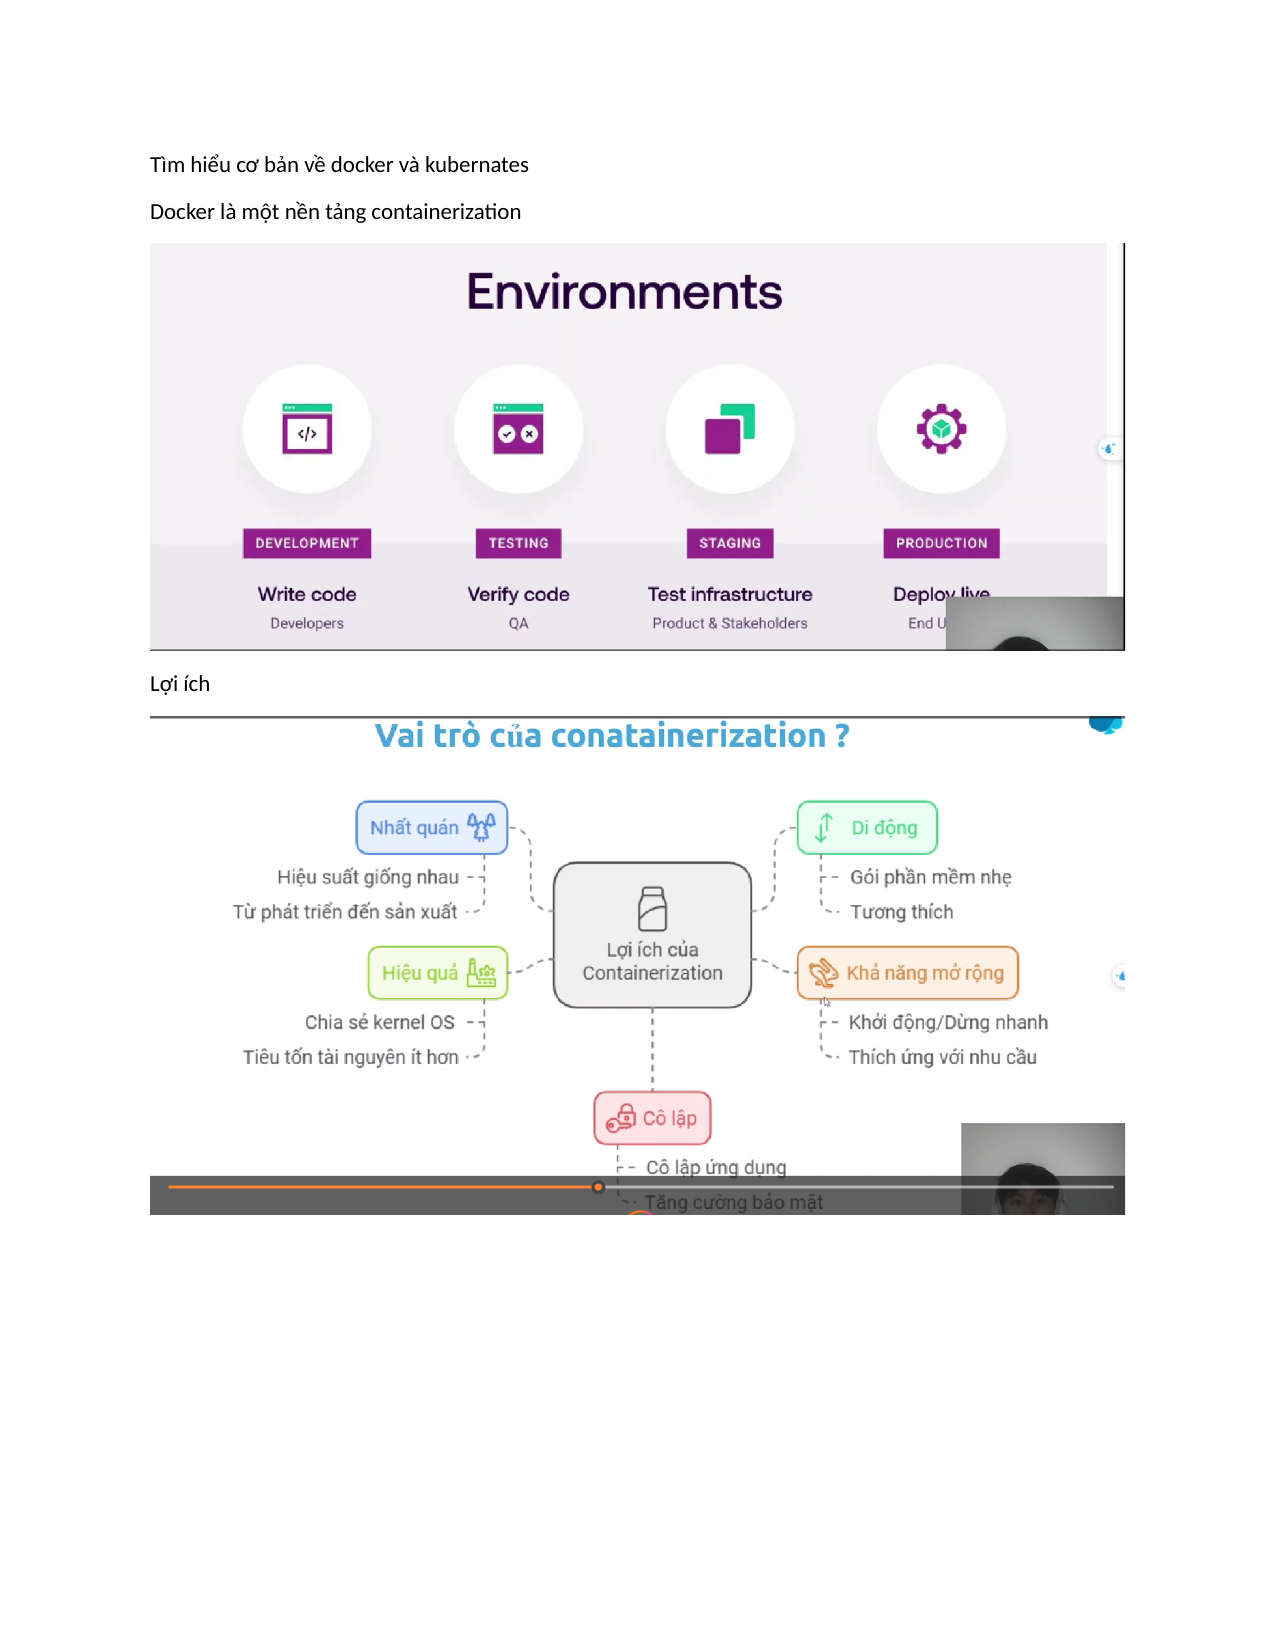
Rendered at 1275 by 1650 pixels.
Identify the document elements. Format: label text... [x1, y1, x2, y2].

picture [150, 243, 1125, 651]
text Lợi ích [150, 669, 1125, 698]
text Tìm hiểu cơ bản về docker và kubernates [150, 150, 1125, 178]
text Docker là một nền tảng containerization [150, 197, 1125, 225]
picture [150, 716, 1125, 1215]
